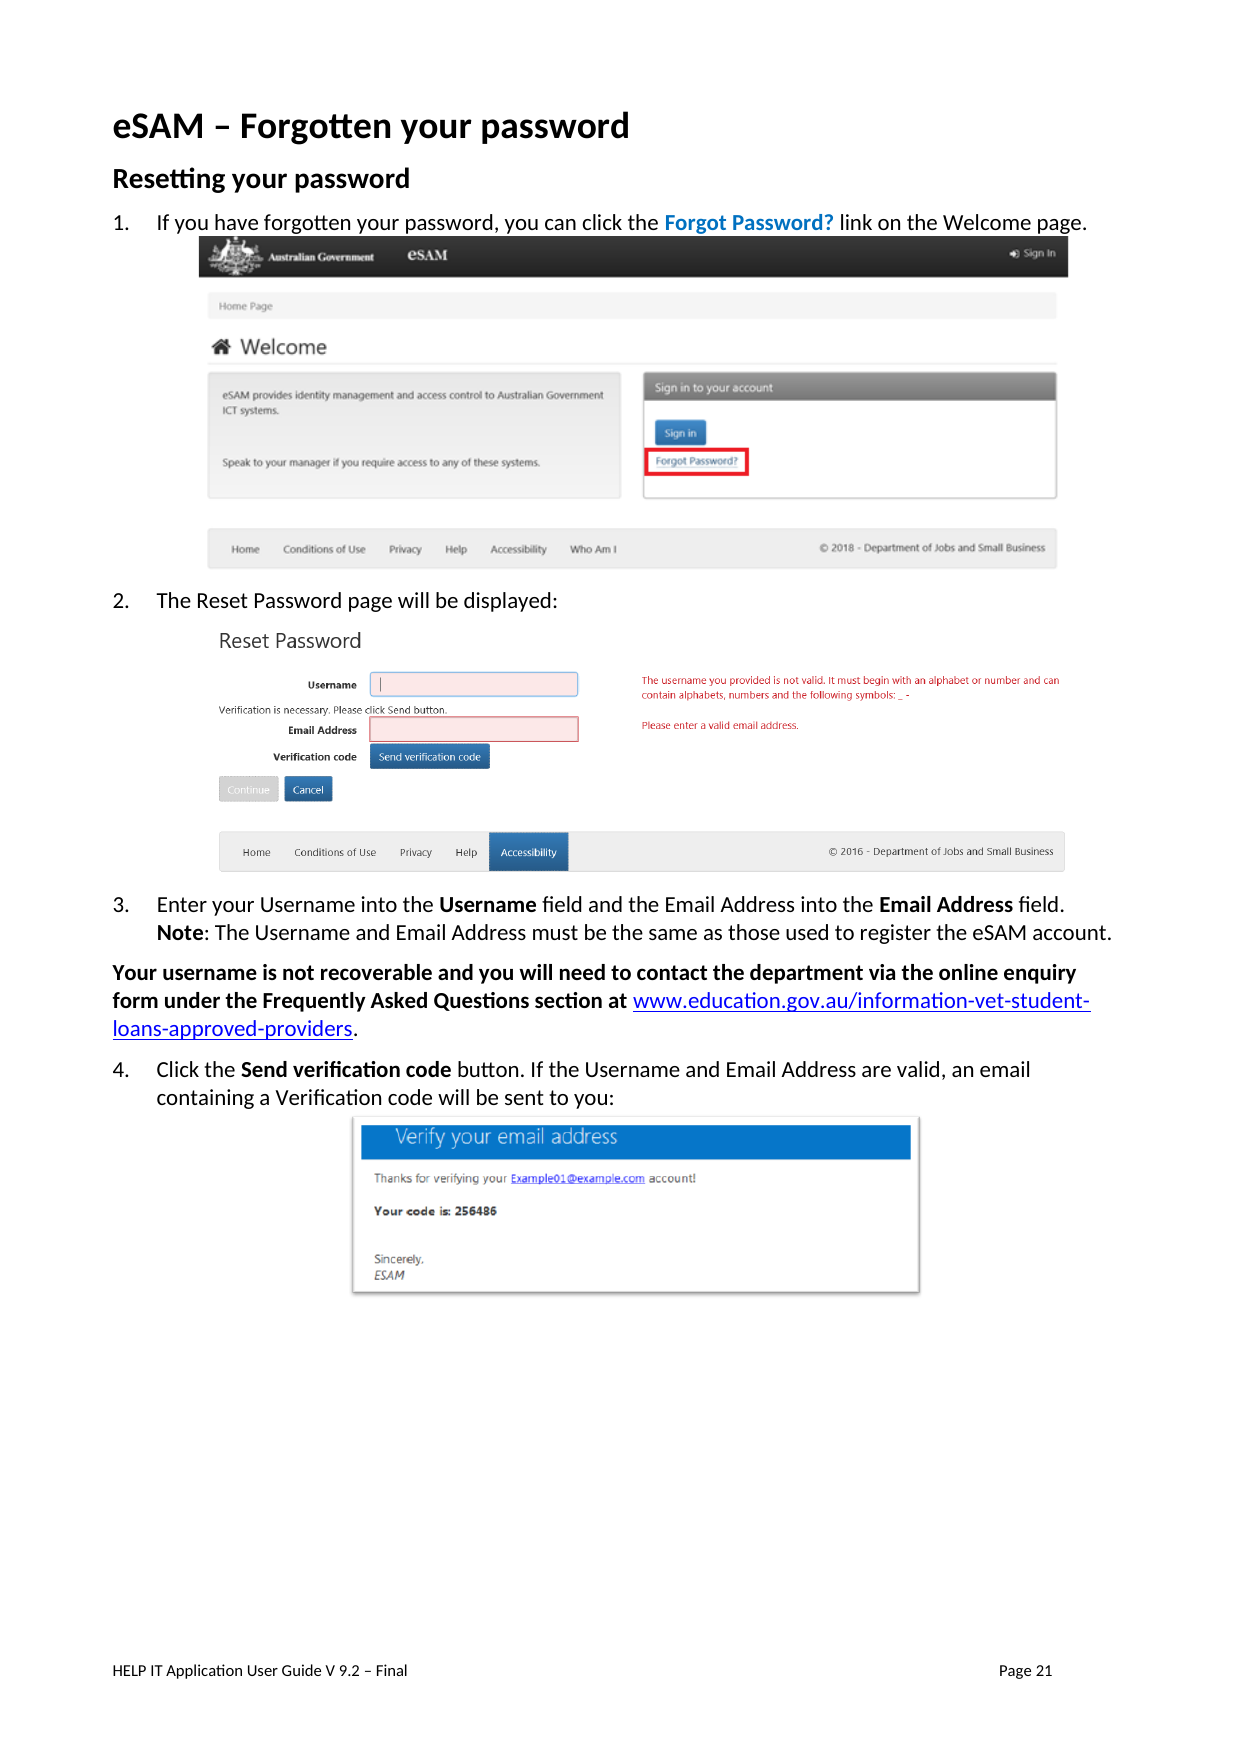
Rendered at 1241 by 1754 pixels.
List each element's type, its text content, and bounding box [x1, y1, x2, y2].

subtitle eSAM – Forgotten your password [112, 102, 1128, 148]
picture [348, 1111, 929, 1307]
picture [198, 236, 1079, 574]
list Click the Send verification code button. If the Username and Email Address are valid, an email containing a Verification code will be sent to you: [112, 1055, 1128, 1111]
text Resetting your password [112, 160, 1128, 196]
list If you have forgotten your password, you can click the Forgot Password? link on the Welcome page. [112, 208, 1128, 236]
list Enter your Username into the Username field and the Email Address into the Email Address field. Note: The Username and Email Address must be the same as those used to register the eSAM account. [112, 890, 1128, 946]
text Your username is not recoverable and you will need to contact the department via the online enquiry form under the Frequently Asked Questions section at www.education.gov.au/information-vet-student-loans-approved-providers. [112, 958, 1128, 1043]
list The Reset Password page will be displayed: [112, 586, 1128, 614]
picture [204, 614, 1074, 878]
